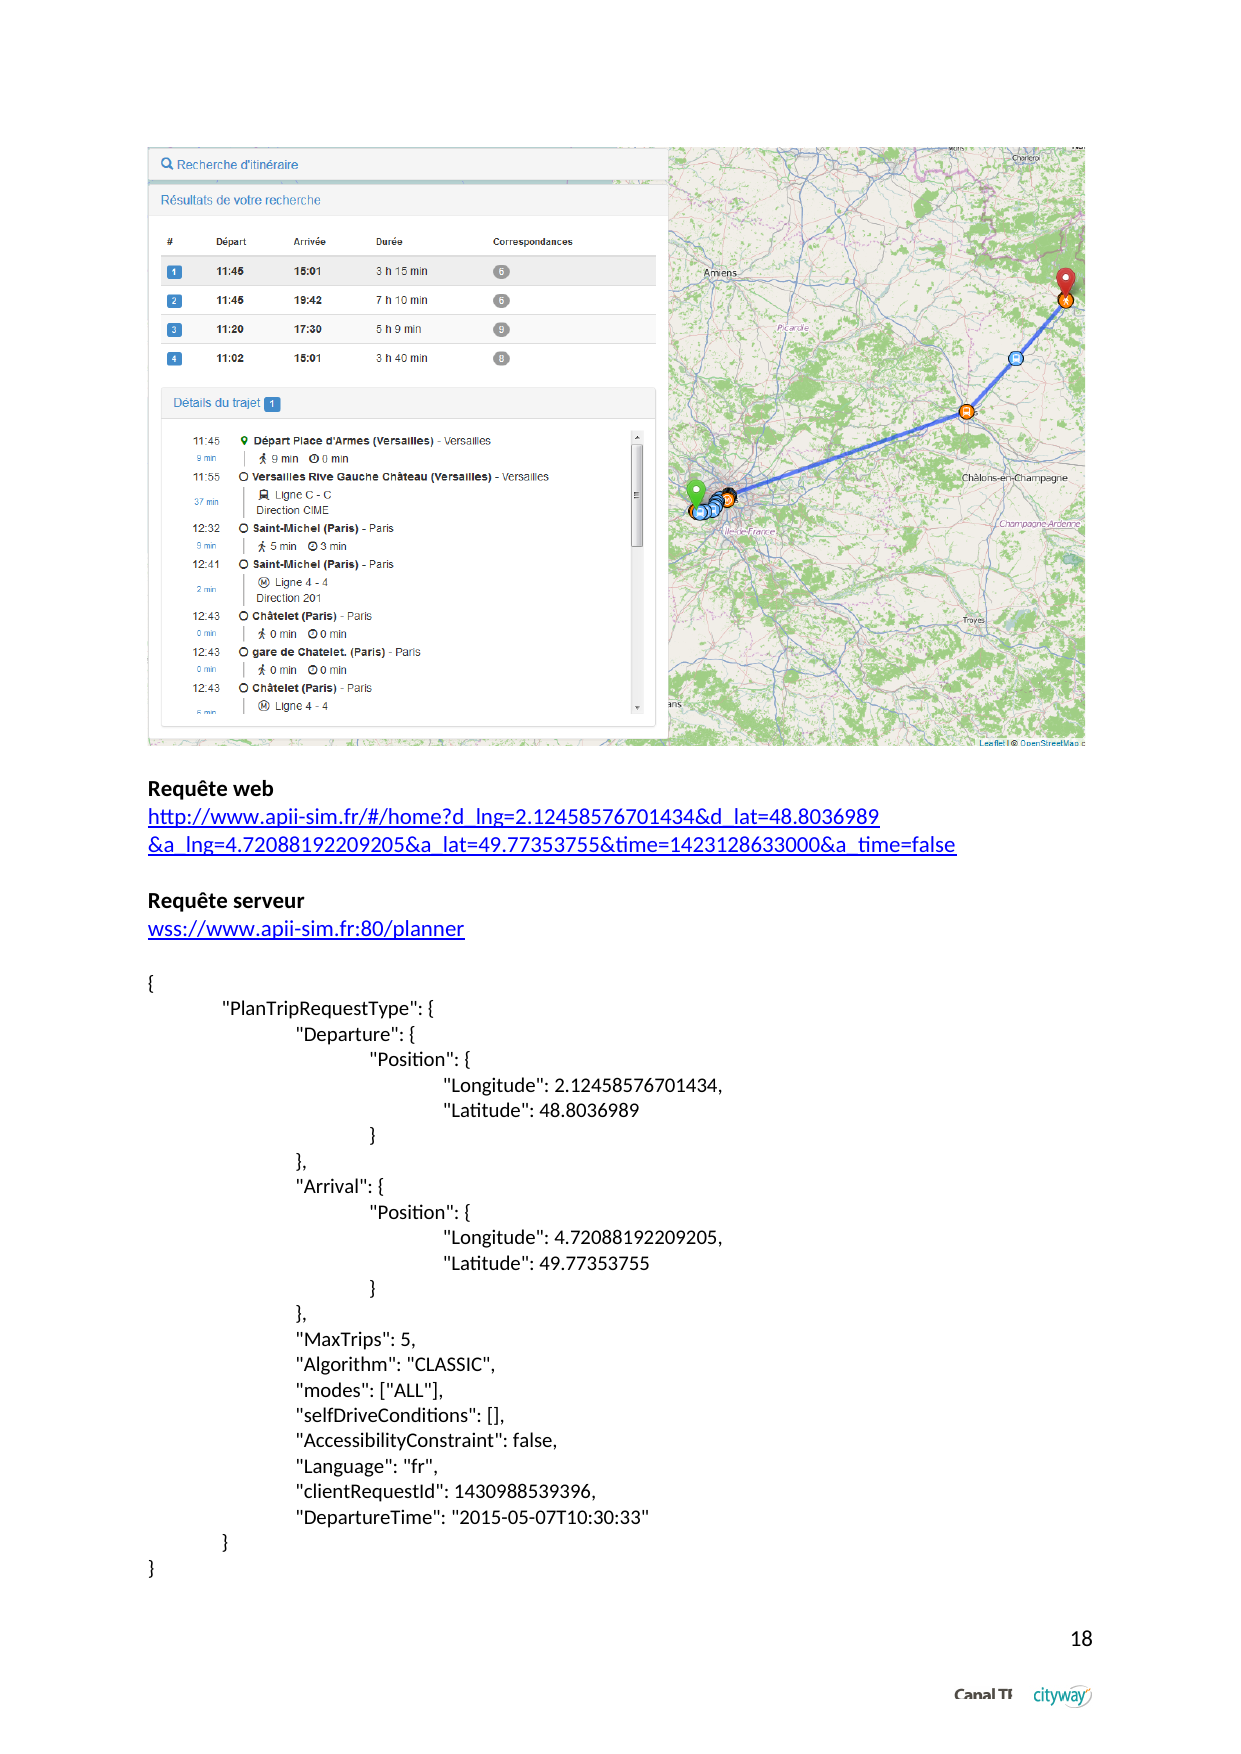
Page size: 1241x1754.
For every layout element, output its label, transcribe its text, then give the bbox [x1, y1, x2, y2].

text "MaxTrips": 5, [148, 1326, 1093, 1351]
text "Departure": { [148, 1021, 1093, 1046]
text "DepartureTime": "2015-05-07T10:30:33" [148, 1504, 1093, 1529]
text } [148, 1555, 1093, 1580]
text } [148, 1529, 1093, 1555]
text "Latitude": 48.8036989 [148, 1097, 1093, 1123]
text "Latitude": 49.77353755 [148, 1250, 1093, 1275]
text Requête web [148, 774, 1093, 802]
text wss://www.apii-sim.fr:80/planner [148, 914, 1093, 942]
picture [147, 147, 1085, 746]
text "selfDriveConditions": [], [148, 1402, 1093, 1428]
text "AccessibilityConstraint": false, [148, 1428, 1093, 1453]
text }, [148, 1148, 1093, 1173]
text Requête serveur [148, 886, 1093, 914]
text "Position": { [148, 1199, 1093, 1224]
text "Position": { [148, 1046, 1093, 1072]
text } [148, 1275, 1093, 1301]
text "Longitude": 2.12458576701434, [148, 1072, 1093, 1097]
picture [953, 1686, 1013, 1699]
text "Longitude": 4.72088192209205, [148, 1224, 1093, 1250]
text http://www.apii-sim.fr/#/home?d_lng=2.12458576701434&d_lat=48.8036989 &a_lng=4.72088192209205&a_lat=49.77353755&time=1423128633000&a_time=false [148, 802, 1093, 858]
text "Algorithm": "CLASSIC", [148, 1351, 1093, 1377]
text { [148, 970, 1093, 996]
text "modes": ["ALL"], [148, 1377, 1093, 1402]
text } [148, 1123, 1093, 1148]
text "Arrival": { [148, 1173, 1093, 1199]
picture [1028, 1677, 1095, 1711]
text "Language": "fr", [148, 1453, 1093, 1478]
text }, [148, 1301, 1093, 1326]
text "clientRequestId": 1430988539396, [148, 1478, 1093, 1504]
text "PlanTripRequestType": { [148, 996, 1093, 1021]
